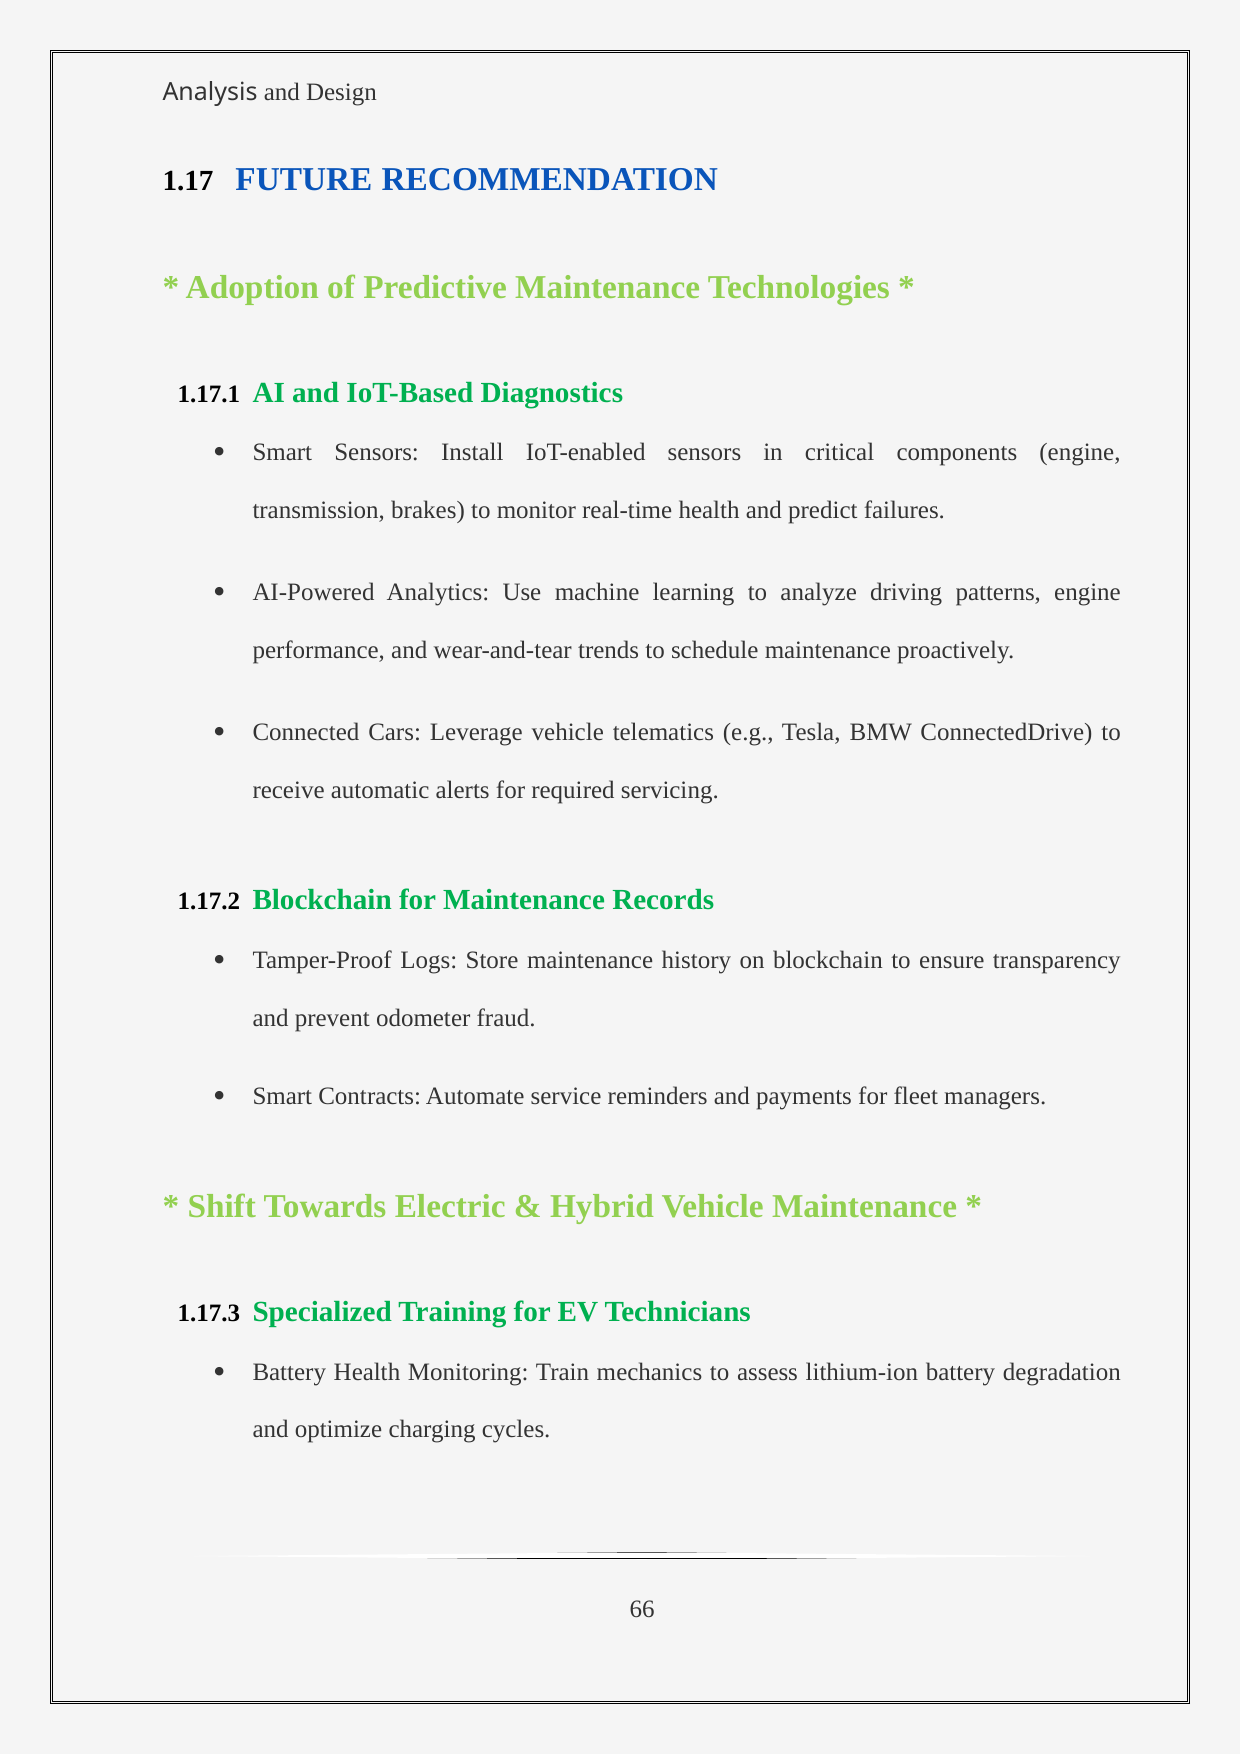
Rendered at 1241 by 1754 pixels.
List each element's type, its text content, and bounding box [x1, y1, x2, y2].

list Tamper-Proof Logs: Store maintenance history on blockchain to ensure transparency and prevent odometer fraud. [215, 945, 1122, 1032]
text * Adoption of Predictive Maintenance Technologies * [162, 267, 1122, 306]
subtitle Future Recommendation [162, 160, 1122, 198]
subtitle AI and IoT-Based Diagnostics [177, 375, 1122, 408]
subtitle Blockchain for Maintenance Records [177, 882, 1122, 916]
list Connected Cars: Leverage vehicle telematics (e.g., Tesla, BMW ConnectedDrive) to receive automatic alerts for required servicing. [215, 717, 1122, 804]
list Smart Contracts: Automate service reminders and payments for fleet managers. [215, 1081, 1122, 1110]
list AI-Powered Analytics: Use machine learning to analyze driving patterns, engine performance, and wear-and-tear trends to schedule maintenance proactively. [215, 577, 1122, 664]
list Battery Health Monitoring: Train mechanics to assess lithium-ion battery degradation and optimize charging cycles. [215, 1357, 1122, 1443]
text * Shift Towards Electric & Hybrid Vehicle Maintenance * [162, 1187, 1122, 1225]
subtitle Specialized Training for EV Technicians [177, 1294, 1122, 1328]
list Smart Sensors: Install IoT-enabled sensors in critical components (engine, transmission, brakes) to monitor real-time health and predict failures. [215, 437, 1122, 524]
